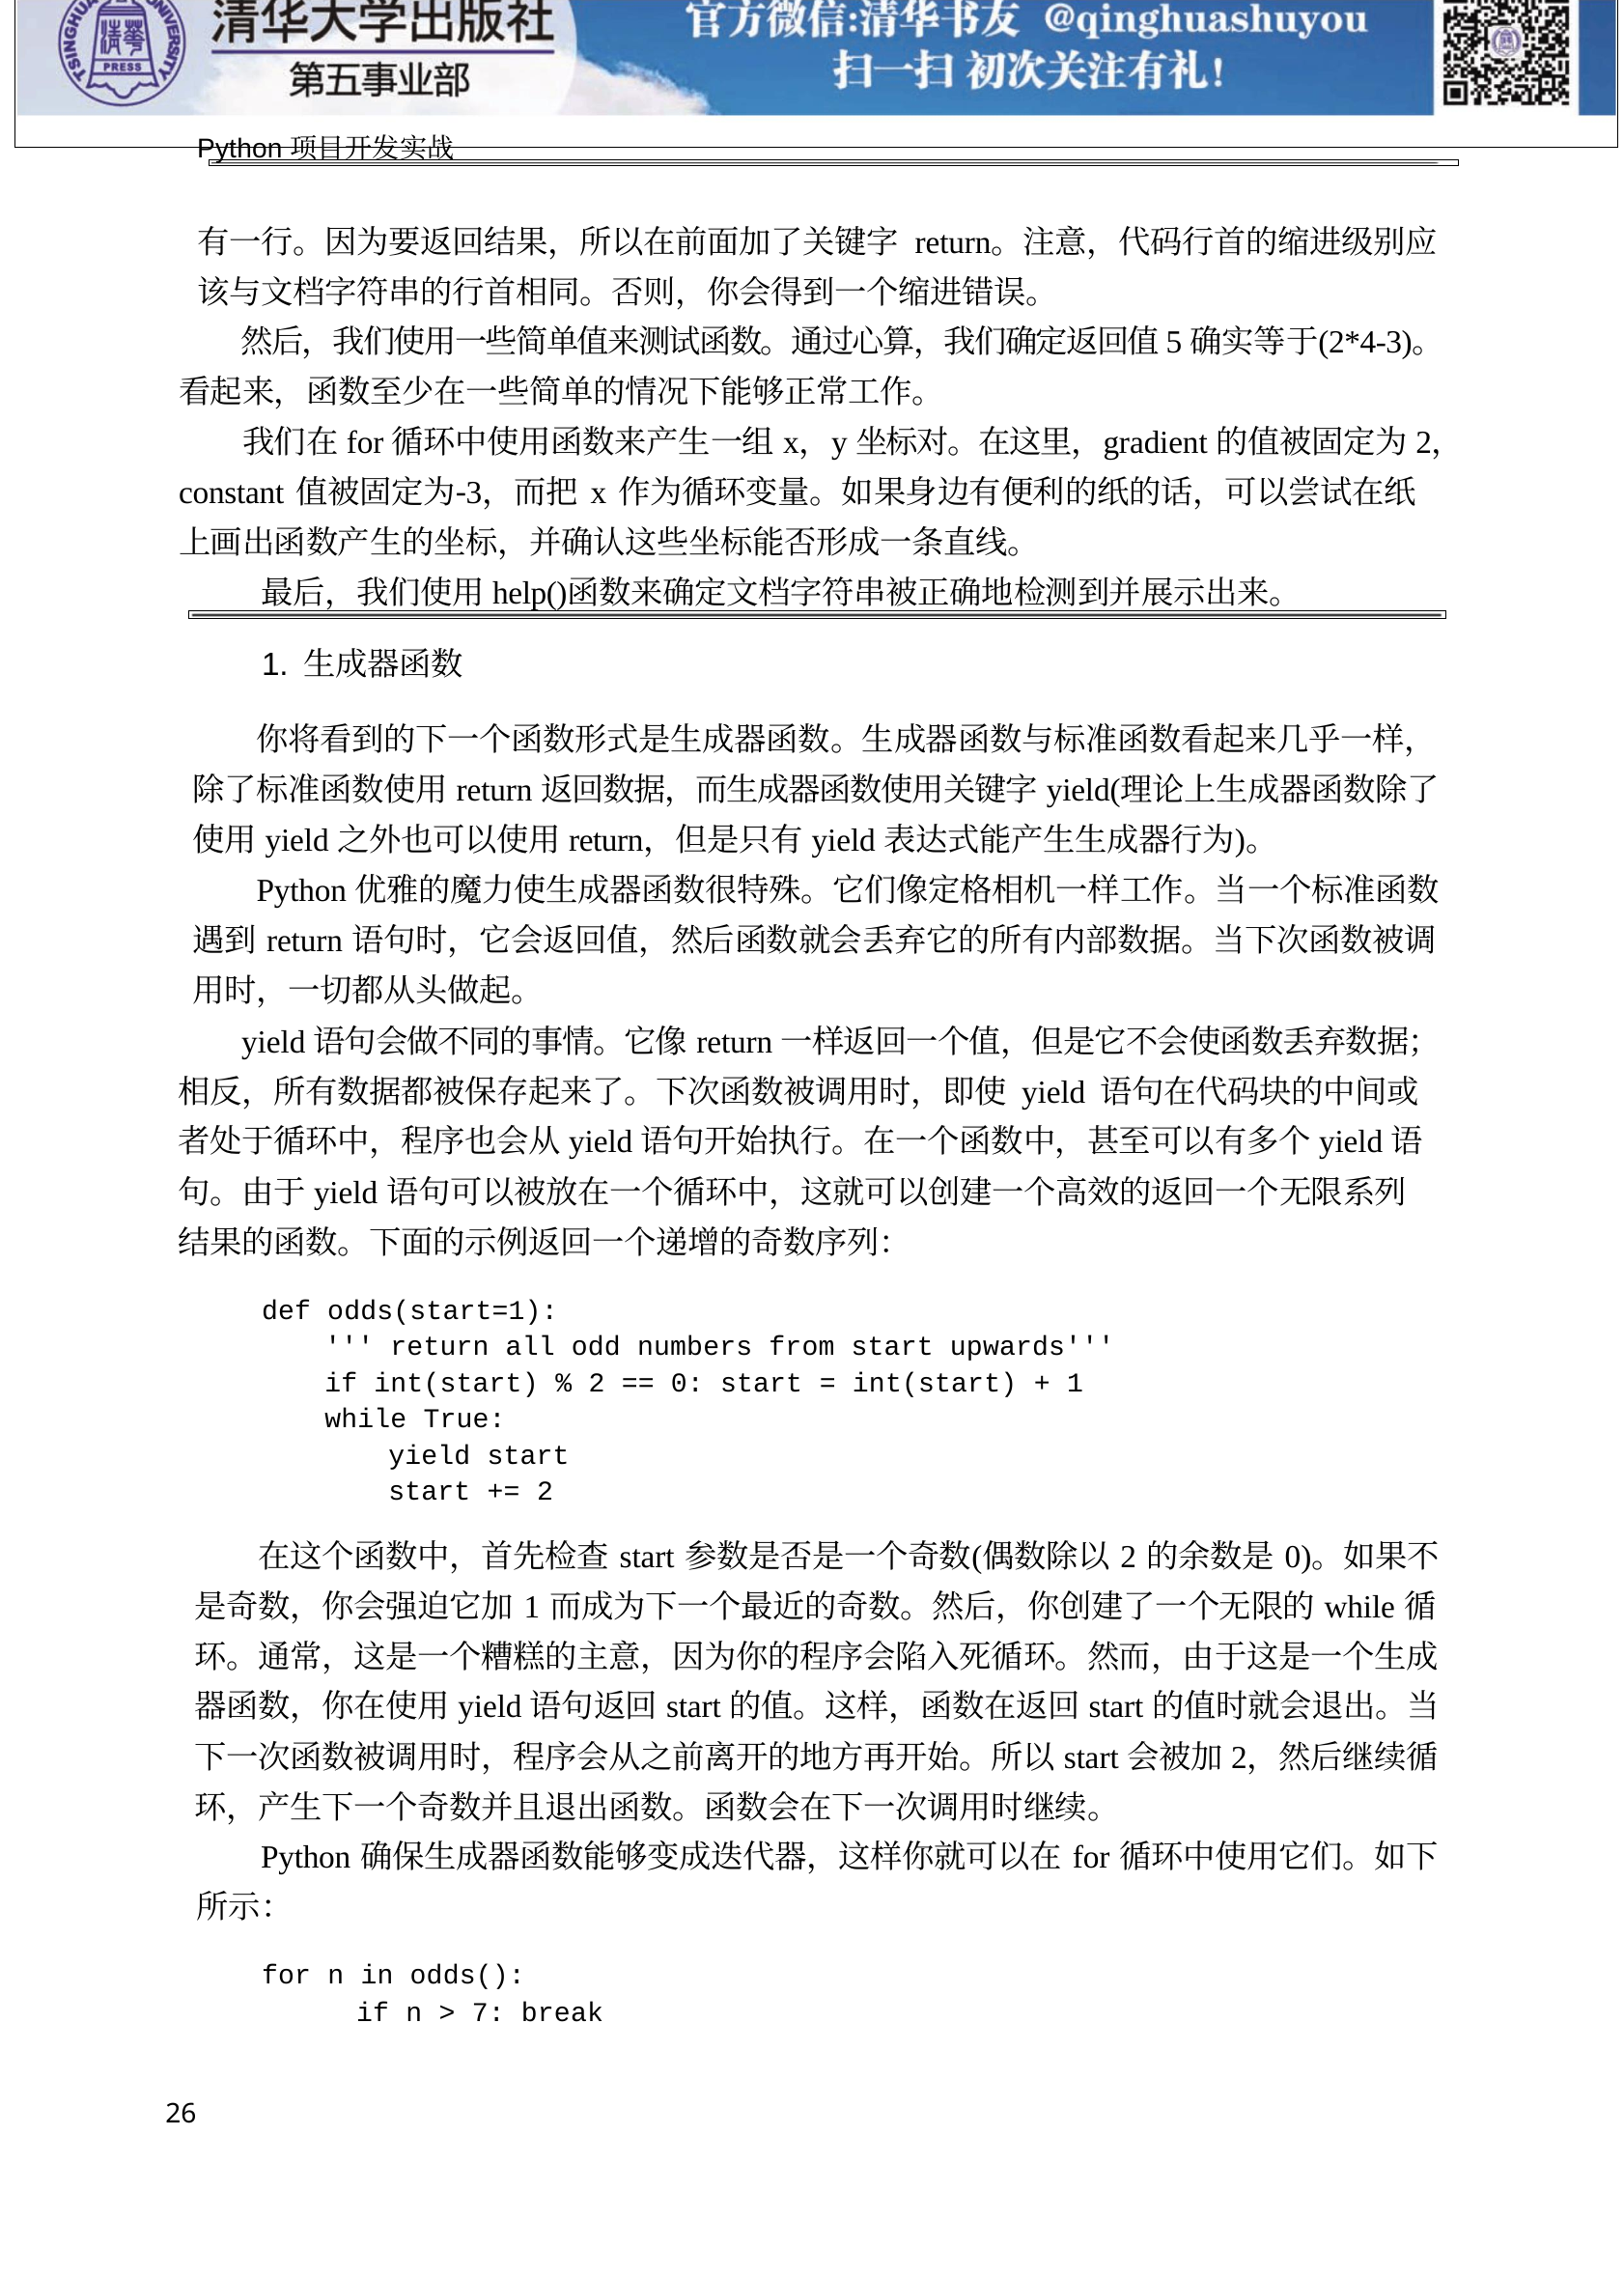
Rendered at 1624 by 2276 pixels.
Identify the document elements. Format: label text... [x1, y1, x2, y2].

text 相反，所有数据都被保存起来了。下次函数被调用时，即使 yield 语句在代码块的中间或 [178, 1076, 1623, 1110]
text 结果的函数。下面的示例返回一个递增的奇数序列： [178, 1228, 1623, 1260]
text 遇到 return 语句时，它会返回值，然后函数就会丢弃它的所有内部数据。当下次函数被调 [192, 925, 1623, 958]
picture [15, 0, 1617, 147]
text Python 优雅的魔力使生成器函数很特殊。它们像定格相机一样工作。当一个标准函数 [256, 875, 1623, 909]
text 是奇数，你会强迫它加 1 而成为下一个最近的奇数。然后，你创建了一个无限的 while 循 [194, 1591, 1623, 1624]
text 在这个函数中，首先检查 start 参数是否是一个奇数(偶数除以 2 的余数是 0)。如果不 [258, 1541, 1623, 1574]
text yield 语句会做不同的事情。它像 return 一样返回一个值，但是它不会使函数丢弃数据； [241, 1026, 1623, 1059]
text 下一次函数被调用时，程序会从之前离开的地方再开始。所以 start 会被加 2，然后继续循 [194, 1742, 1623, 1775]
text start += 2 [388, 1476, 610, 1505]
text 26 [165, 2101, 234, 2128]
text 我们在 for 循环中使用函数来产生一组 x，y 坐标对。在这里，gradient 的值被固定为 2， [242, 427, 1623, 460]
text constant 值被固定为-3，而把 x 作为循环变量。如果身边有便利的纸的话，可以尝试在纸 [179, 476, 1623, 510]
text 用时，一切都从头做起。 [192, 976, 1623, 1008]
text if n > 7: break [356, 1998, 656, 2027]
text 上画出函数产生的坐标，并确认这些坐标能否形成一条直线。 [179, 528, 1623, 560]
text 除了标准函数使用 return 返回数据，而生成器函数使用关键字 yield(理论上生成器函数除了 [192, 774, 1623, 807]
text yield start [388, 1442, 610, 1470]
text for n in odds(): [262, 1961, 656, 1990]
text 器函数，你在使用 yield 语句返回 start 的值。这样，函数在返回 start 的值时就会退出。当 [194, 1691, 1623, 1725]
text if int(start) % 2 == 0: start = int(start) + 1 [324, 1369, 1198, 1397]
text 看起来，函数至少在一些简单的情况下能够正常工作。 [179, 378, 1623, 409]
picture [210, 160, 1458, 165]
text while True: [324, 1405, 610, 1434]
text 你将看到的下一个函数形式是生成器函数。生成器函数与标准函数看起来几乎一样， [256, 725, 1623, 757]
text 者处于循环中，程序也会从 yield 语句开始执行。在一个函数中，甚至可以有多个 yield 语 [178, 1126, 1623, 1160]
text 环，产生下一个奇数并且退出函数。函数会在下一次调用时继续。 [194, 1793, 1623, 1825]
text 最后，我们使用 help()函数来确定文档字符串被正确地检测到并展示出来。 [261, 577, 1455, 610]
text 然后，我们使用一些简单值来测试函数。通过心算，我们确定返回值5 确实等于(2*4-3)。 [240, 326, 1623, 360]
text 有一行。因为要返回结果，所以在前面加了关键字 return。注意，代码行首的缩进级别应 [197, 227, 1622, 260]
text 使用 yield 之外也可以使用 return，但是只有 yield 表达式能产生生成器行为)。 [192, 825, 1623, 857]
text Python 确保生成器函数能够变成迭代器，这样你就可以在 for 循环中使用它们。如下 [261, 1841, 1623, 1875]
text def odds(start=1): [262, 1297, 603, 1325]
text ''' return all odd numbers from start upwards''' [324, 1333, 1236, 1362]
text 所示： [197, 1893, 1623, 1925]
text Python 项目开发实战 [197, 135, 494, 163]
text 1. 生成器函数 [262, 649, 511, 682]
text 该与文档字符串的行首相同。否则，你会得到一个缩进错误。 [197, 278, 1622, 310]
text 环。通常，这是一个糟糕的主意，因为你的程序会陷入死循环。然而，由于这是一个生成 [194, 1643, 1623, 1674]
text 句。由于 yield 语句可以被放在一个循环中，这就可以创建一个高效的返回一个无限系列 [178, 1177, 1623, 1210]
picture [189, 611, 1445, 618]
